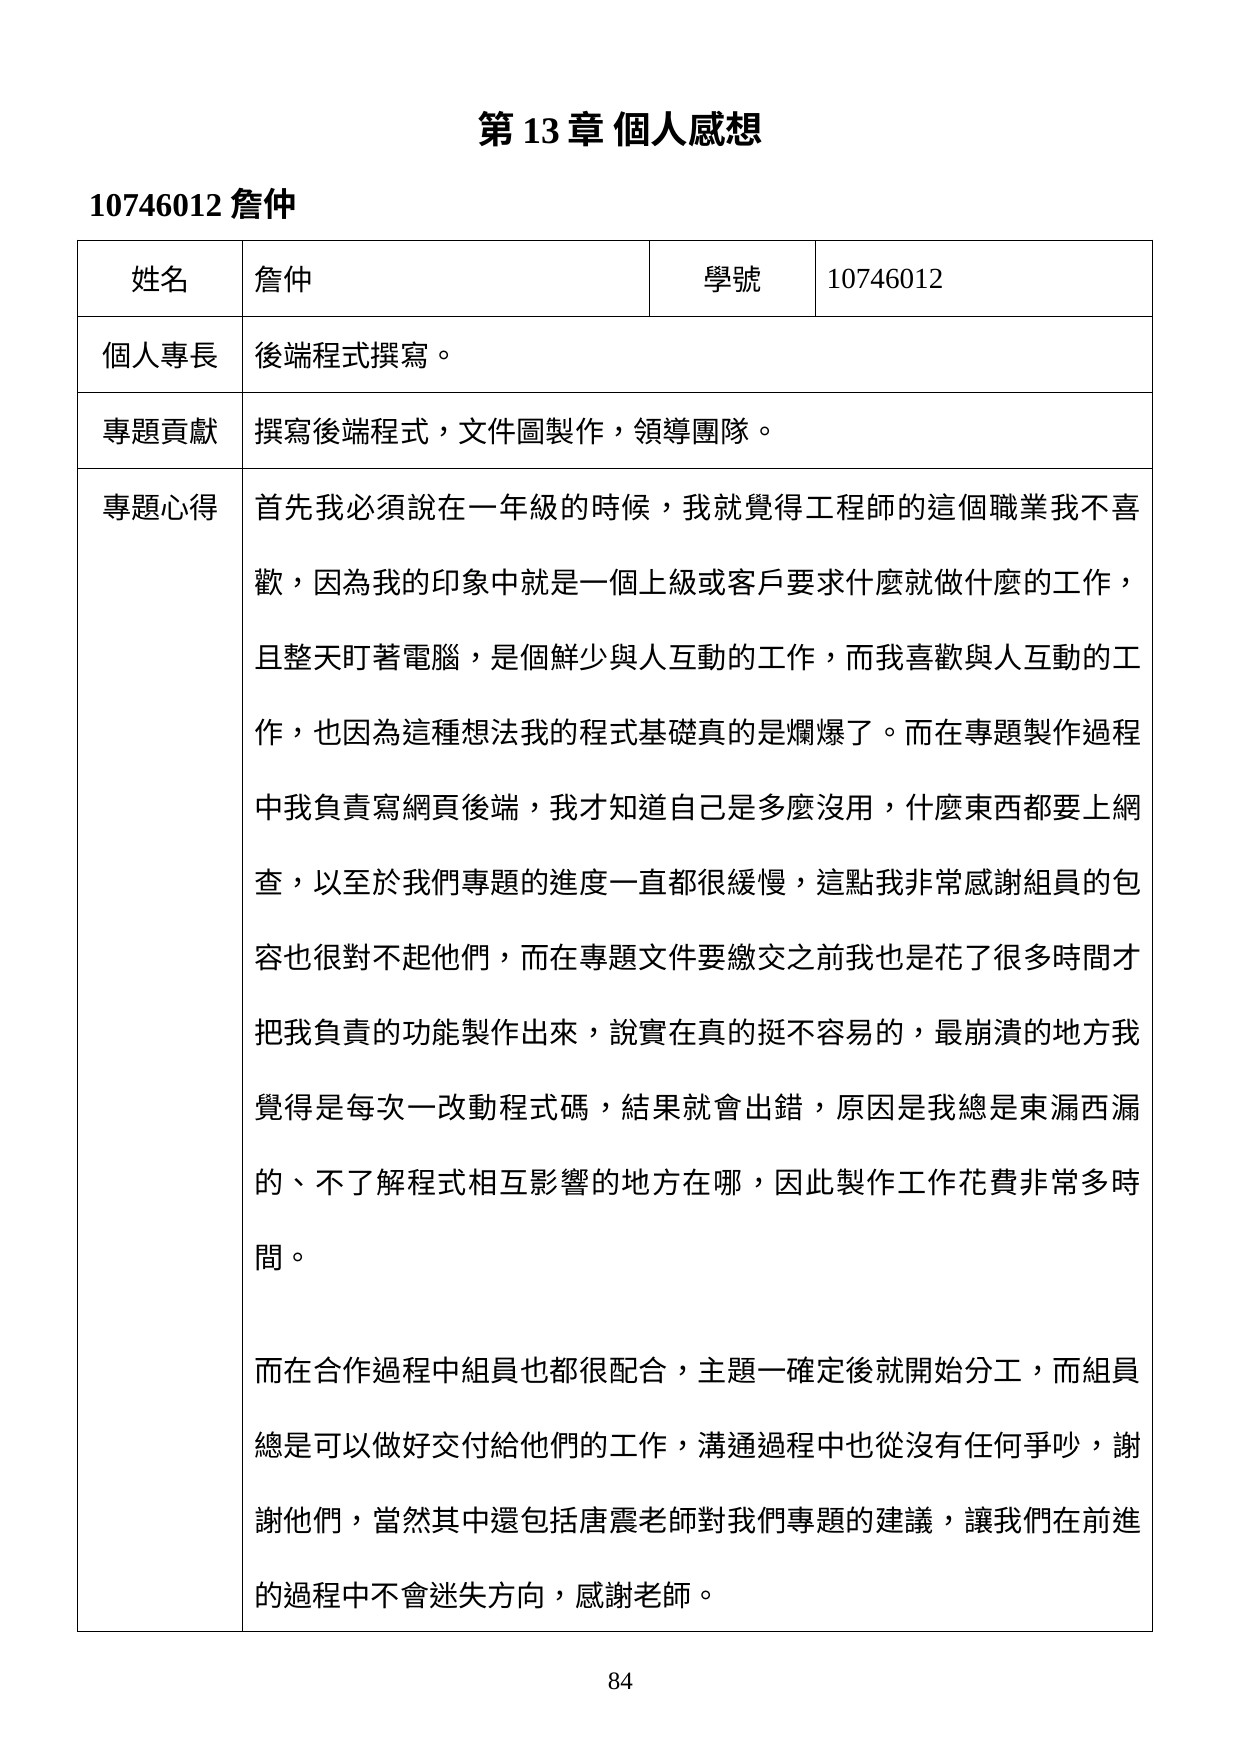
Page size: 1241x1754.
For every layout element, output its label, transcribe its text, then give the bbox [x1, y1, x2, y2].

table_header 10746012 [816, 241, 1152, 316]
text 第13章 個人感想 [89, 89, 1152, 164]
table_cell 後端程式撰寫。 [243, 317, 1152, 392]
table_cell 撰寫後端程式，文件圖製作，領導團隊。 [243, 393, 1152, 468]
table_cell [243, 469, 1152, 1631]
text 10746012 詹仲 [89, 164, 1152, 239]
table_cell 個人專長 [78, 317, 242, 392]
table_header 學號 [650, 241, 815, 316]
table_cell 專題心得 [78, 469, 242, 1631]
table_header 姓名 [78, 241, 242, 316]
table_cell 專題貢獻 [78, 393, 242, 468]
table_header 詹仲 [243, 241, 649, 316]
